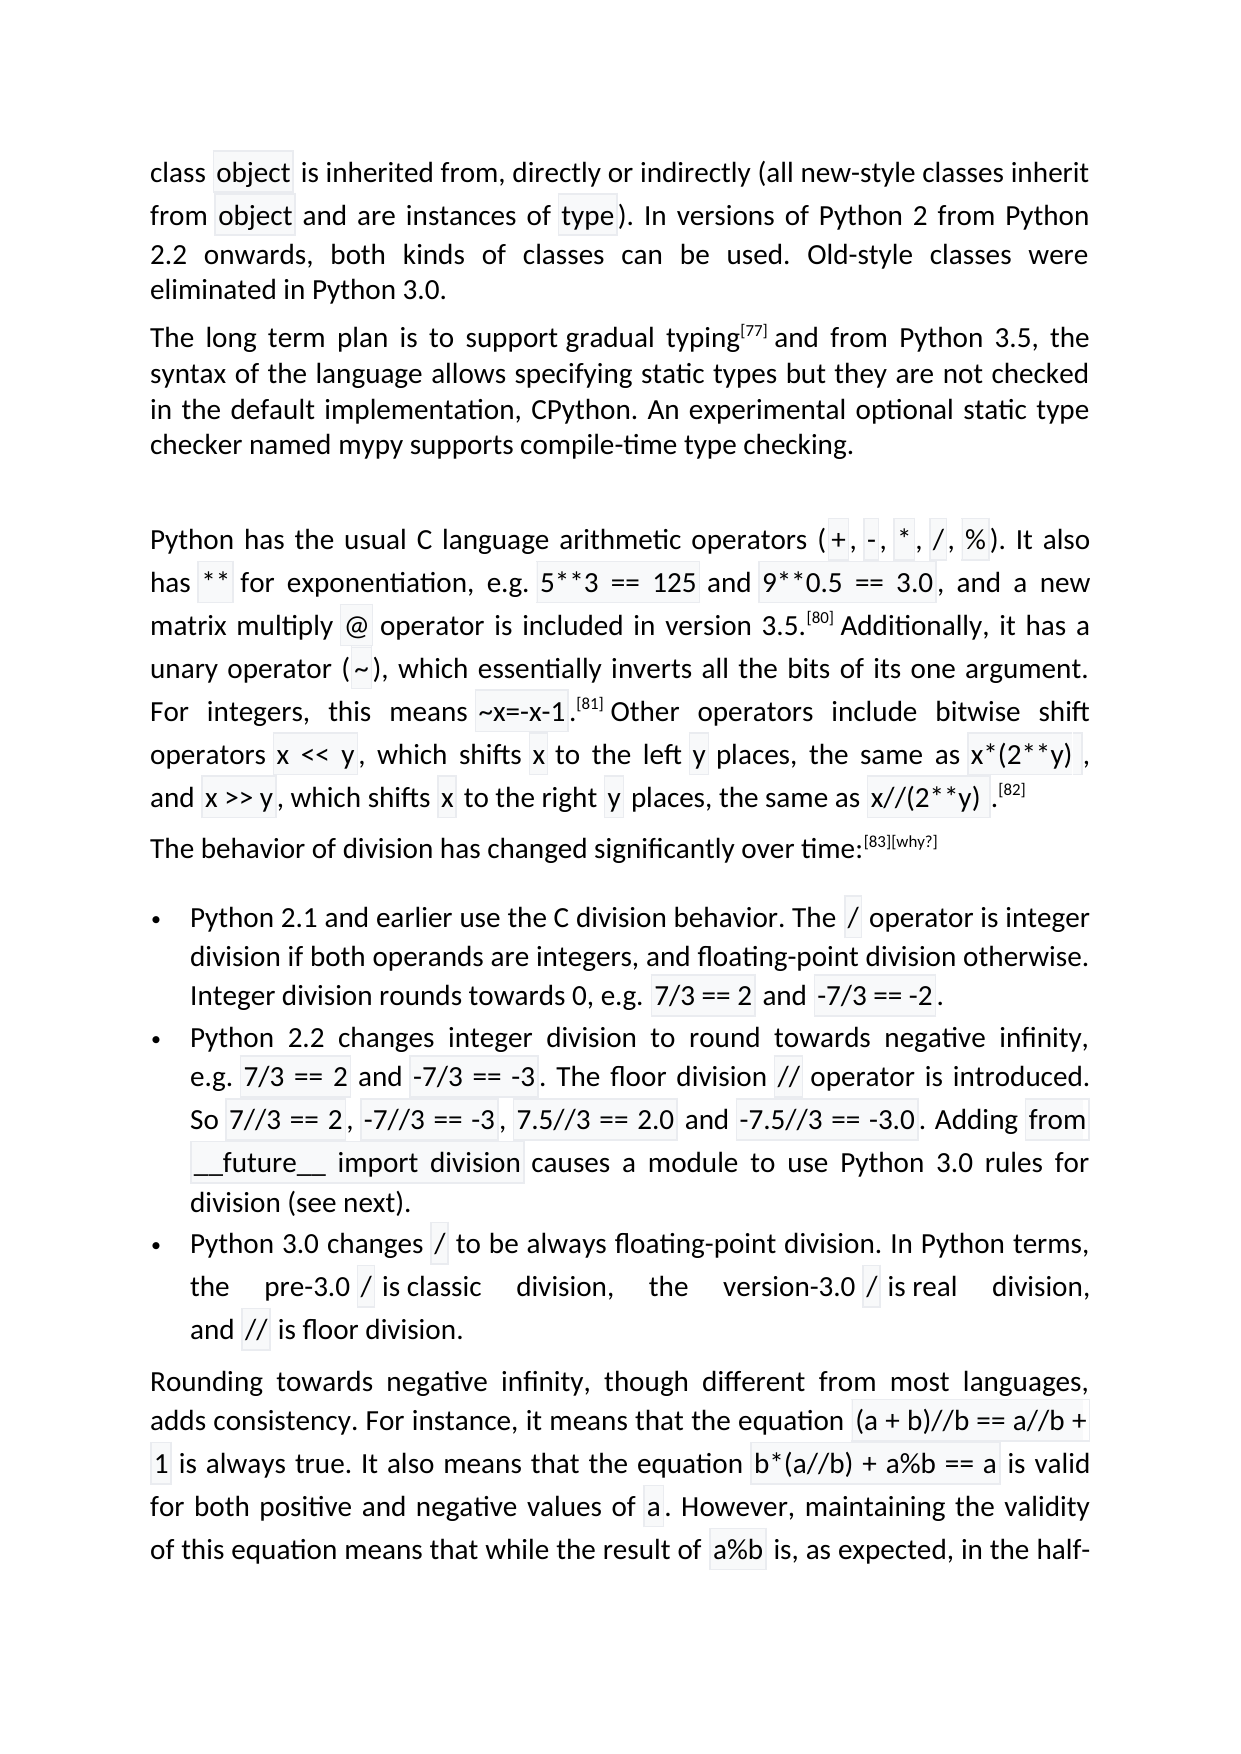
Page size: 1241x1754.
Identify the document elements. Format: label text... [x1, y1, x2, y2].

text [150, 1363, 1090, 1570]
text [150, 150, 1090, 307]
list Python 2.2 changes integer division to round towards negative infinity, e.g. 7/3 == 2 and -7/3 == -3. The floor division // operator is introduced. So 7//3 == 2, -7//3 == -3, 7.5//3 == 2.0 and -7.5//3 == -3.0. Adding from __future__ import division causes a module to use Python 3.0 rules for division (see next). [152, 1019, 1090, 1219]
text The long term plan is to support gradual typing[77] and from Python 3.5, the syntax of the language allows specifying static types but they are not checked in the default implementation, CPython. An experimental optional static type checker named mypy supports compile-time type checking. [150, 319, 1090, 462]
text Python has the usual C language arithmetic operators (+, -, *, /, %). It also has ** for exponentiation, e.g. 5**3 == 125 and 9**0.5 == 3.0, and a new matrix multiply @ operator is included in version 3.5.[80] Additionally, it has a unary operator (~), which essentially inverts all the bits of its one argument. For integers, this means ~x=-x-1.[81] Other operators include bitwise shift operators x << y, which shifts x to the left y places, the same as x*(2**y) , and x >> y, which shifts x to the right y places, the same as x//(2**y) .[82] [150, 518, 1090, 818]
text The behavior of division has changed significantly over time:[83][why?] [150, 831, 1090, 866]
list Python 2.1 and earlier use the C division behavior. The / operator is integer division if both operands are integers, and floating-point division otherwise. Integer division rounds towards 0, e.g. 7/3 == 2 and -7/3 == -2. [152, 895, 1090, 1017]
list Python 3.0 changes / to be always floating-point division. In Python terms, the pre-3.0 / is classic division, the version-3.0 / is real division, and // is floor division. [152, 1222, 1090, 1351]
